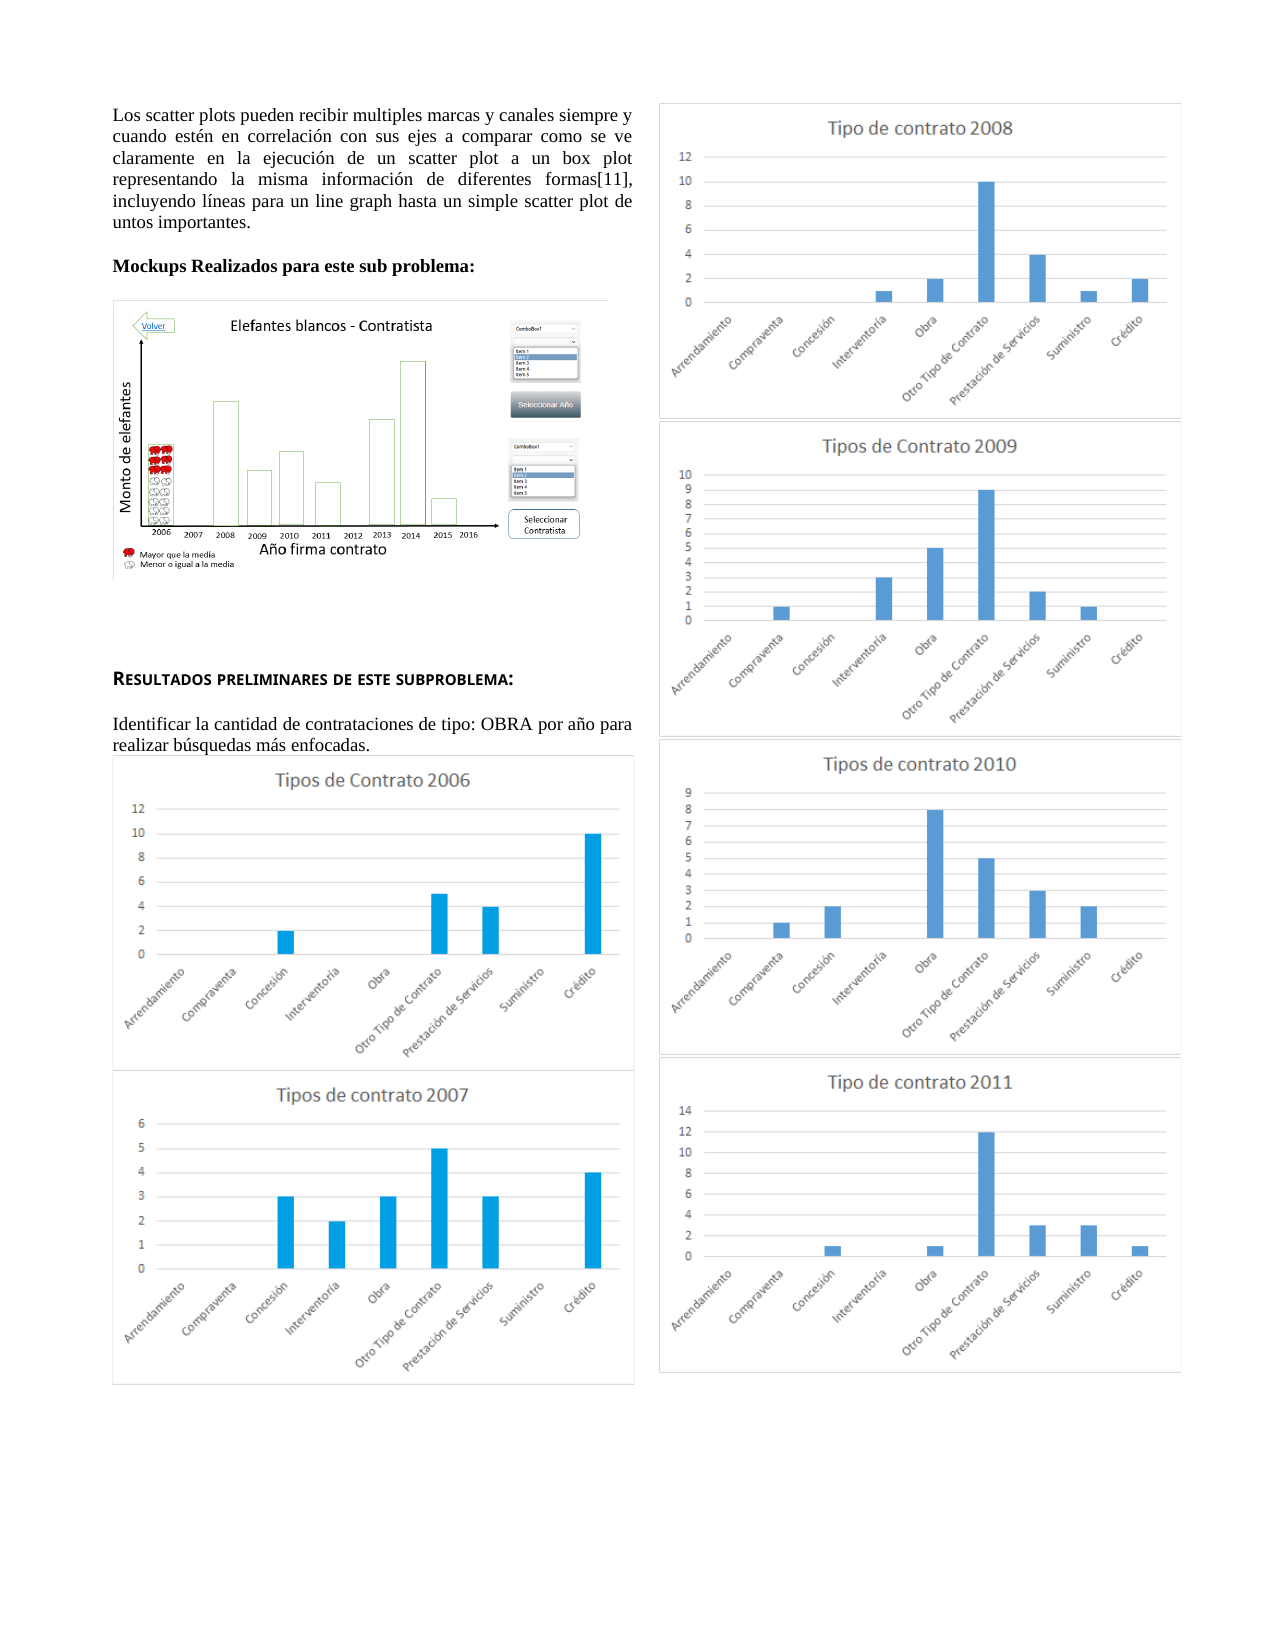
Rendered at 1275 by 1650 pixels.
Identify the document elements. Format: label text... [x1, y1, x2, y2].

picture [112, 755, 635, 1385]
text Identificar la cantidad de contrataciones de tipo: OBRA por año para realizar búsquedas más enfocadas. [112, 713, 634, 755]
picture [659, 421, 1182, 737]
text Resultados preliminares de este subproblema: [112, 666, 634, 691]
text Mockups Realizados para este sub problema: [112, 254, 634, 276]
picture [659, 739, 1182, 1055]
picture [112, 297, 609, 580]
text Los scatter plots pueden recibir multiples marcas y canales siempre y cuando estén en correlación con sus ejes a comparar como se ve claramente en la ejecución de un scatter plot a un box plot representando la misma información de diferentes formas[11], incluyendo líneas para un line graph hasta un simple scatter plot de untos importantes. [112, 103, 634, 233]
picture [659, 1057, 1182, 1373]
picture [659, 103, 1182, 419]
